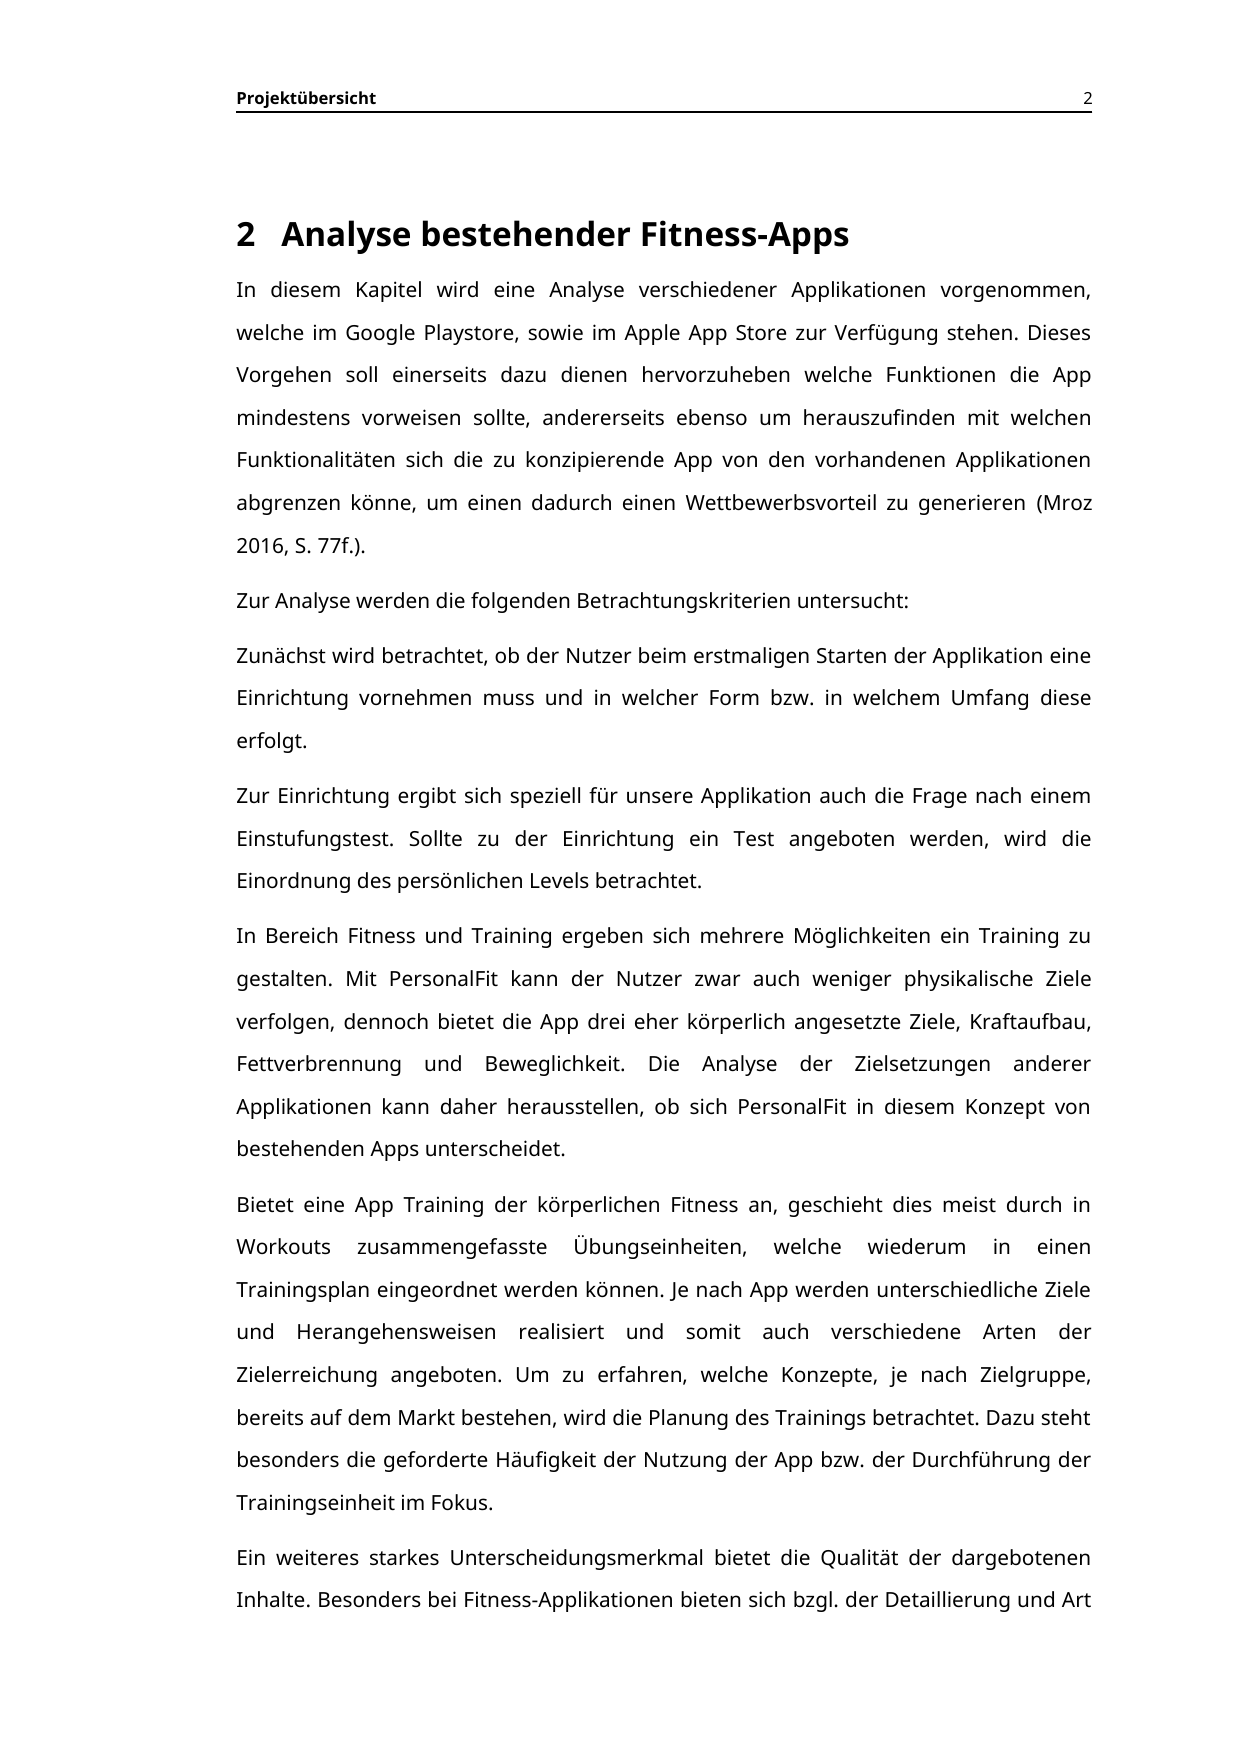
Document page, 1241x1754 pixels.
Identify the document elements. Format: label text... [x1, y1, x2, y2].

subtitle Analyse bestehender Fitness-Apps [236, 210, 1092, 256]
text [236, 1543, 1092, 1614]
text Zur Einrichtung ergibt sich speziell für unsere Applikation auch die Frage nach einem Einstufungstest. Sollte zu der Einrichtung ein Test angeboten werden, wird die Einordnung des persönlichen Levels betrachtet. [236, 781, 1092, 895]
text In Bereich Fitness und Training ergeben sich mehrere Möglichkeiten ein Training zu gestalten. Mit PersonalFit kann der Nutzer zwar auch weniger physikalische Ziele verfolgen, dennoch bietet die App drei eher körperlich angesetzte Ziele, Kraftaufbau, Fettverbrennung und Beweglichkeit. Die Analyse der Zielsetzungen anderer Applikationen kann daher herausstellen, ob sich PersonalFit in diesem Konzept von bestehenden Apps unterscheidet. [236, 922, 1092, 1163]
text Zunächst wird betrachtet, ob der Nutzer beim erstmaligen Starten der Applikation eine Einrichtung vornehmen muss und in welcher Form bzw. in welchem Umfang diese erfolgt. [236, 641, 1092, 754]
text Bietet eine App Training der körperlichen Fitness an, geschieht dies meist durch in Workouts zusammengefasste Übungseinheiten, welche wiederum in einen Trainingsplan eingeordnet werden können. Je nach App werden unterschiedliche Ziele und Herangehensweisen realisiert und somit auch verschiedene Arten der Zielerreichung angeboten. Um zu erfahren, welche Konzepte, je nach Zielgruppe, bereits auf dem Markt bestehen, wird die Planung des Trainings betrachtet. Dazu steht besonders die geforderte Häufigkeit der Nutzung der App bzw. der Durchführung der Trainingseinheit im Fokus. [236, 1190, 1092, 1516]
text Zur Analyse werden die folgenden Betrachtungskriterien untersucht: [236, 586, 1092, 614]
text In diesem Kapitel wird eine Analyse verschiedener Applikationen vorgenommen, welche im Google Playstore, sowie im Apple App Store zur Verfügung stehen. Dieses Vorgehen soll einerseits dazu dienen hervorzuheben welche Funktionen die App mindestens vorweisen sollte, andererseits ebenso um herauszufinden mit welchen Funktionalitäten sich die zu konzipierende App von den vorhandenen Applikationen abgrenzen könne, um einen dadurch einen Wettbewerbsvorteil zu generieren (Mroz 2016, S. 77f.). [236, 275, 1092, 559]
